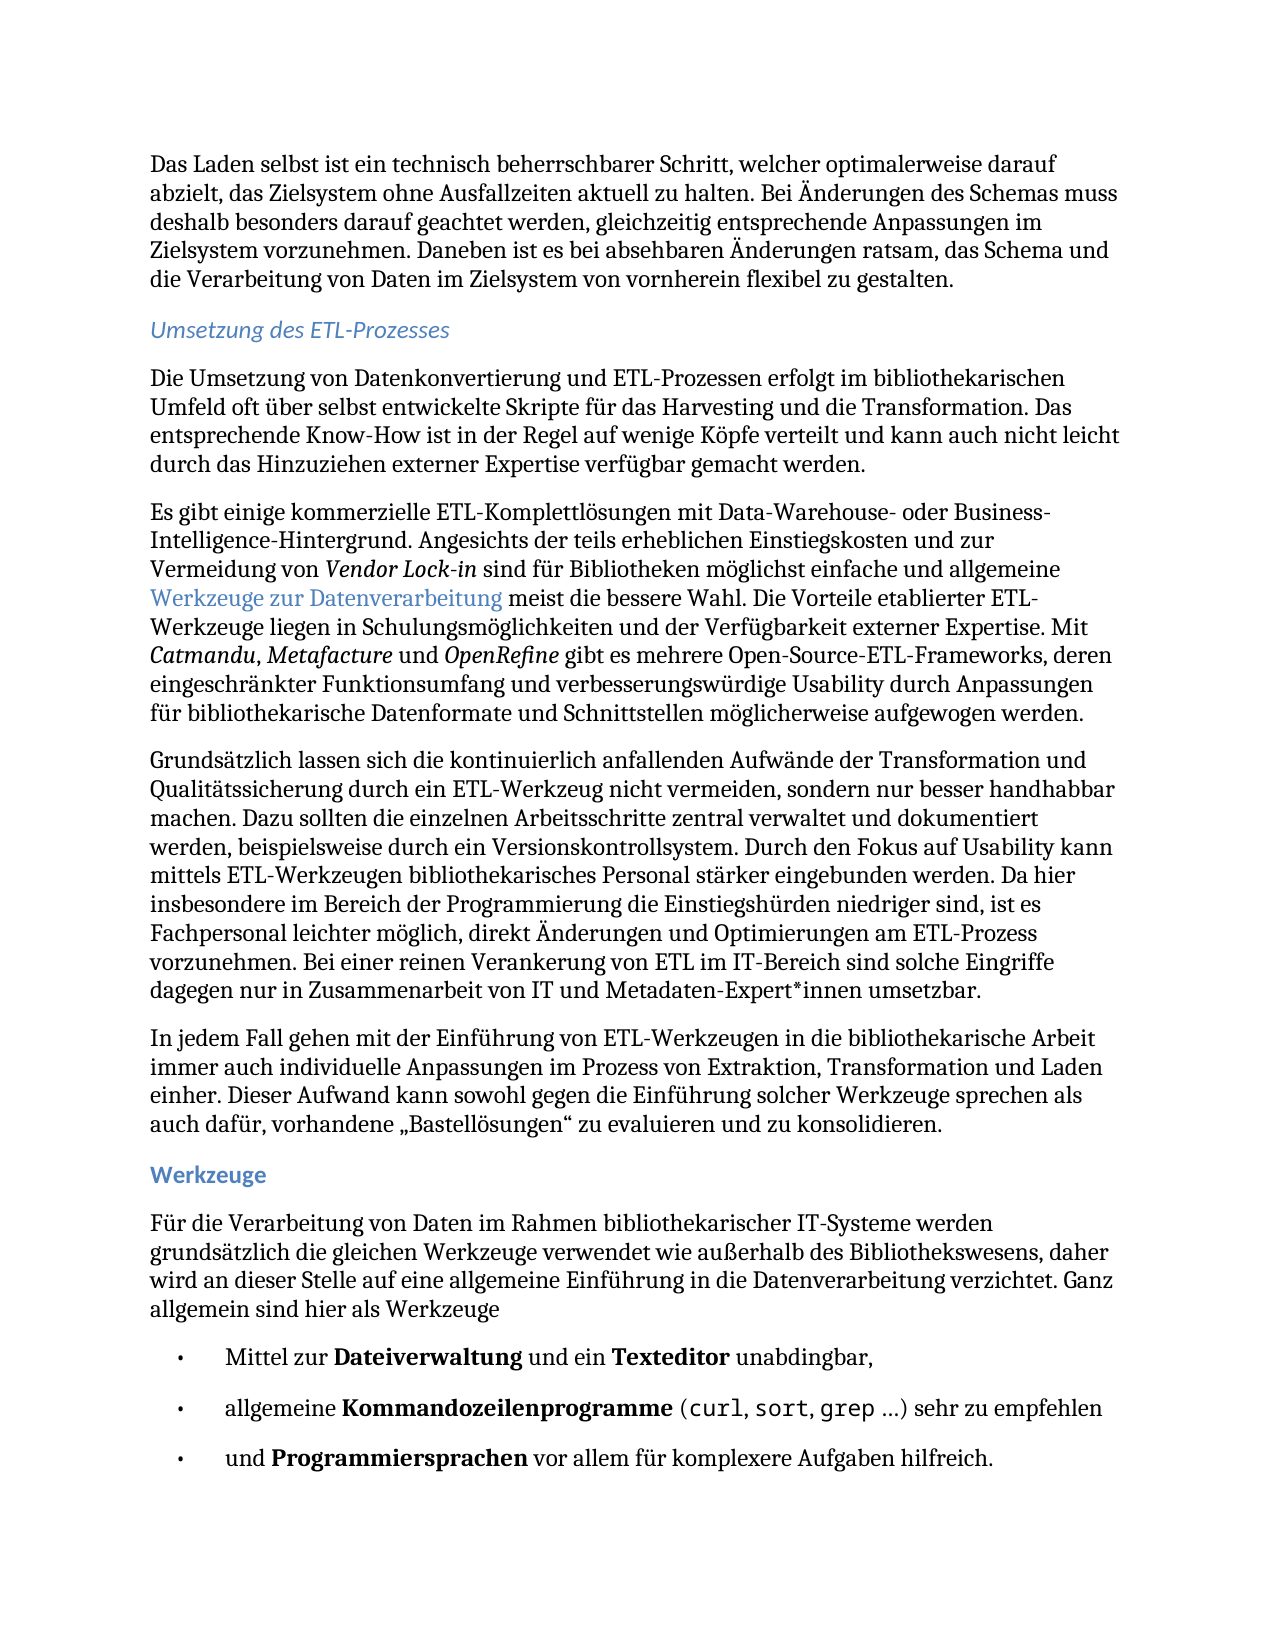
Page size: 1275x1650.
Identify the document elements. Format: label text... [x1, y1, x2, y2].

list Mittel zur Dateiverwaltung und ein Texteditor unabdingbar, [175, 1343, 1125, 1371]
text Für die Verarbeitung von Daten im Rahmen bibliothekarischer IT-Systeme werden grundsätzlich die gleichen Werkzeuge verwendet wie außerhalb des Bibliothekswesens, daher wird an dieser Stelle auf eine allgemeine Einführung in die Datenverarbeitung verzichtet. Ganz allgemein sind hier als Werkzeuge [150, 1209, 1125, 1324]
text In jedem Fall gehen mit der Einführung von ETL-Werkzeugen in die bibliothekarische Arbeit immer auch individuelle Anpassungen im Prozess von Extraktion, Transformation und Laden einher. Dieser Aufwand kann sowohl gegen die Einführung solcher Werkzeuge sprechen als auch dafür, vorhandene „Bastellösungen“ zu evaluieren und zu konsolidieren. [150, 1024, 1125, 1139]
list und Programmiersprachen vor allem für komplexere Aufgaben hilfreich. [175, 1444, 1125, 1473]
text Grundsätzlich lassen sich die kontinuierlich anfallenden Aufwände der Transformation und Qualitätssicherung durch ein ETL-Werkzeug nicht vermeiden, sondern nur besser handhabbar machen. Dazu sollten die einzelnen Arbeitsschritte zentral verwaltet und dokumentiert werden, beispielsweise durch ein Versionskontrollsystem. Durch den Fokus auf Usability kann mittels ETL-Werkzeugen bibliothekarisches Personal stärker eingebunden werden. Da hier insbesondere im Bereich der Programmierung die Einstiegshürden niedriger sind, ist es Fachpersonal leichter möglich, direkt Änderungen und Optimierungen am ETL-Prozess vorzunehmen. Bei einer reinen Verankerung von ETL im IT-Bereich sind solche Eingriffe dagegen nur in Zusammenarbeit von IT und Metadaten-Expert*innen umsetzbar. [150, 746, 1125, 1005]
text Die Umsetzung von Datenkonvertierung und ETL-Prozessen erfolgt im bibliothekarischen Umfeld oft über selbst entwickelte Skripte für das Harvesting und die Transformation. Das entsprechende Know-How ist in der Regel auf wenige Köpfe verteilt und kann auch nicht leicht durch das Hinzuziehen externer Expertise verfügbar gemacht werden. [150, 364, 1125, 479]
text Das Laden selbst ist ein technisch beherrschbarer Schritt, welcher optimalerweise darauf abzielt, das Zielsystem ohne Ausfallzeiten aktuell zu halten. Bei Änderungen des Schemas muss deshalb besonders darauf geachtet werden, gleichzeitig entsprechende Anpassungen im Zielsystem vorzunehmen. Daneben ist es bei absehbaren Änderungen ratsam, das Schema und die Verarbeitung von Daten im Zielsystem von vornherein flexibel zu gestalten. [150, 150, 1125, 294]
text Es gibt einige kommerzielle ETL-Komplettlösungen mit Data-Warehouse- oder Business-Intelligence-Hintergrund. Angesichts der teils erheblichen Einstiegskosten und zur Vermeidung von Vendor Lock-in sind für Bibliotheken möglichst einfache und allgemeine Werkzeuge zur Datenverarbeitung meist die bessere Wahl. Die Vorteile etablierter ETL-Werkzeuge liegen in Schulungsmöglichkeiten und der Verfügbarkeit externer Expertise. Mit Catmandu, Metafacture und OpenRefine gibt es mehrere Open-Source-ETL-Frameworks, deren eingeschränkter Funktionsumfang und verbesserungswürdige Usability durch Anpassungen für bibliothekarische Datenformate und Schnittstellen möglicherweise aufgewogen werden. [150, 498, 1125, 728]
subtitle Umsetzung des ETL-Prozesses [150, 314, 1125, 345]
list allgemeine Kommandozeilenprogramme (curl, sort, grep …) sehr zu empfehlen [175, 1392, 1125, 1423]
subtitle Werkzeuge [150, 1160, 1125, 1190]
